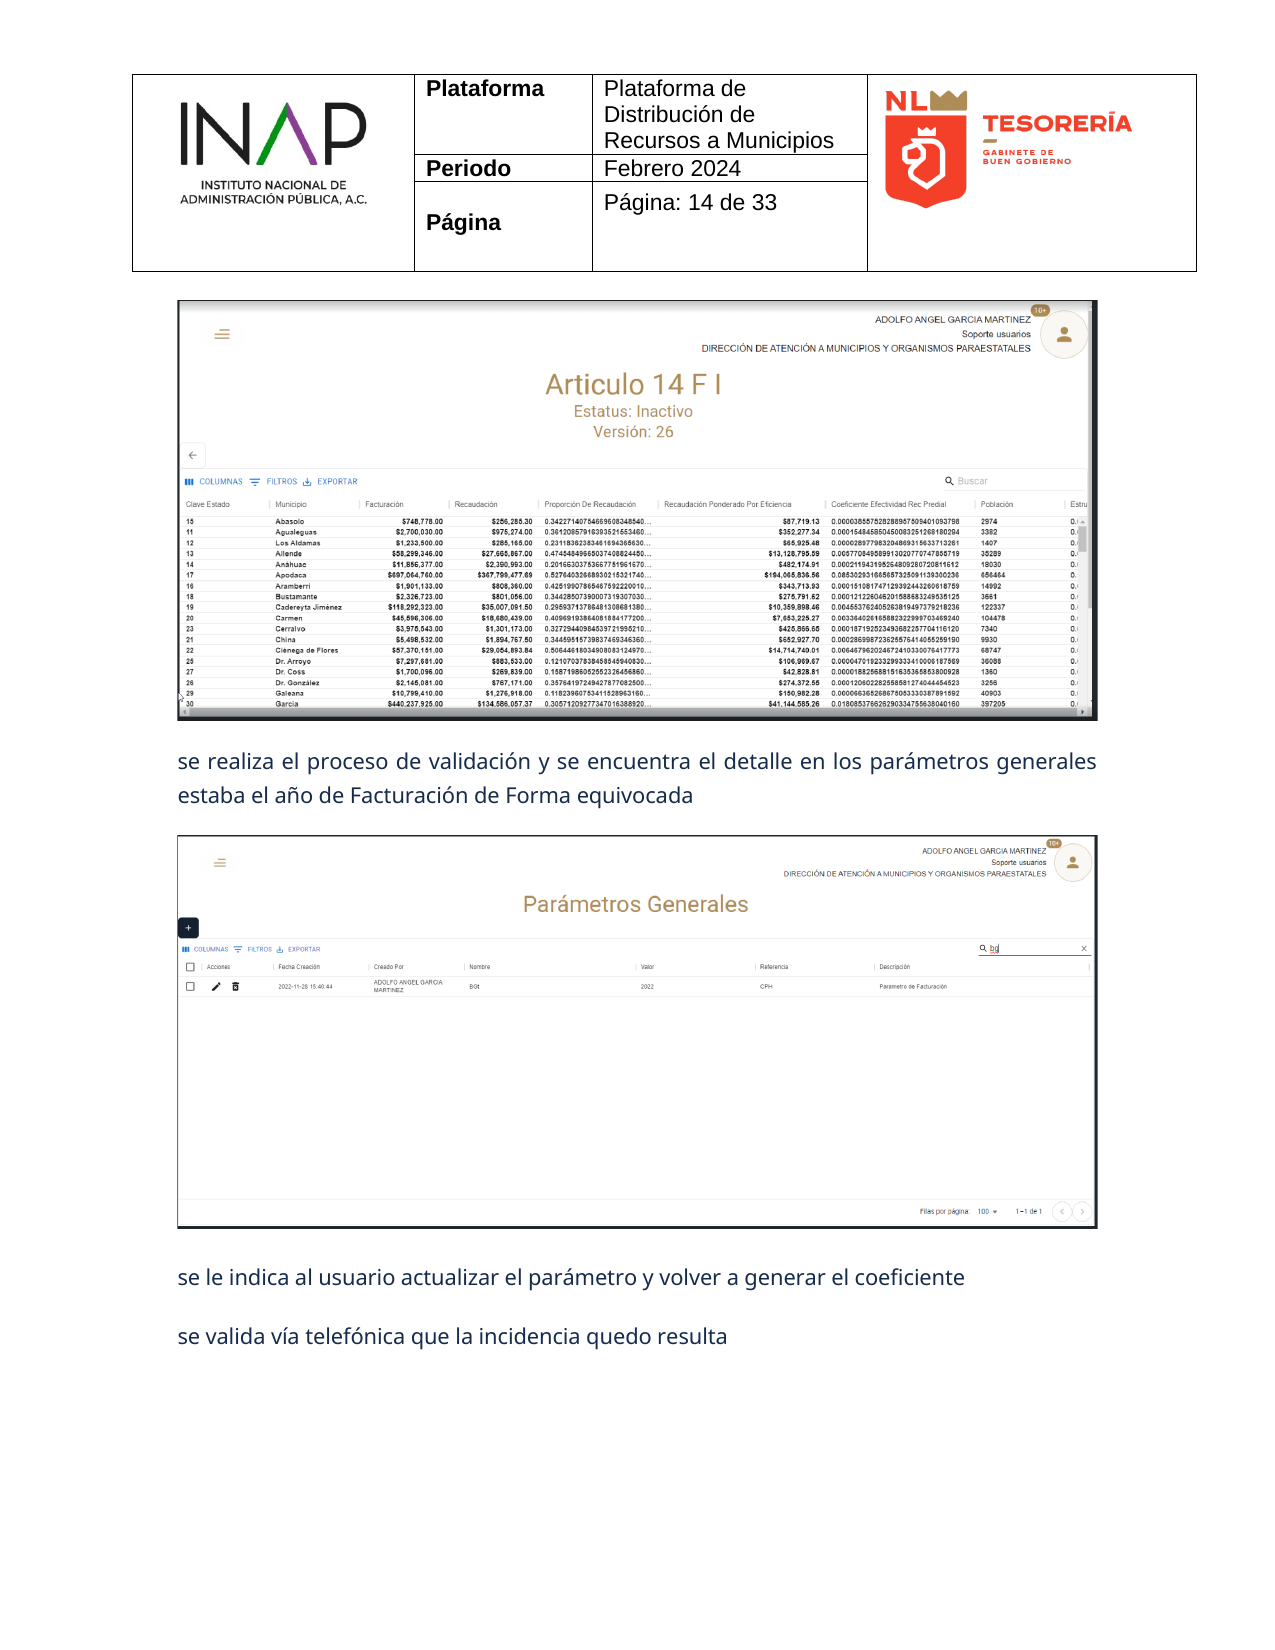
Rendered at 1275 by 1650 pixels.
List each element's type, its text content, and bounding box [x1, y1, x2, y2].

picture [143, 86, 400, 221]
text se le indica al usuario actualizar el parámetro y volver a generar el coeficiente [177, 1262, 1098, 1292]
text se valida vía telefónica que la incidencia quedo resulta [177, 1321, 1098, 1351]
picture [878, 89, 1135, 208]
picture [177, 835, 1098, 1229]
text se realiza el proceso de validación y se encuentra el detalle en los parámetros generales estaba el año de Facturación de Forma equivocada [177, 776, 1098, 810]
picture [177, 300, 1098, 721]
